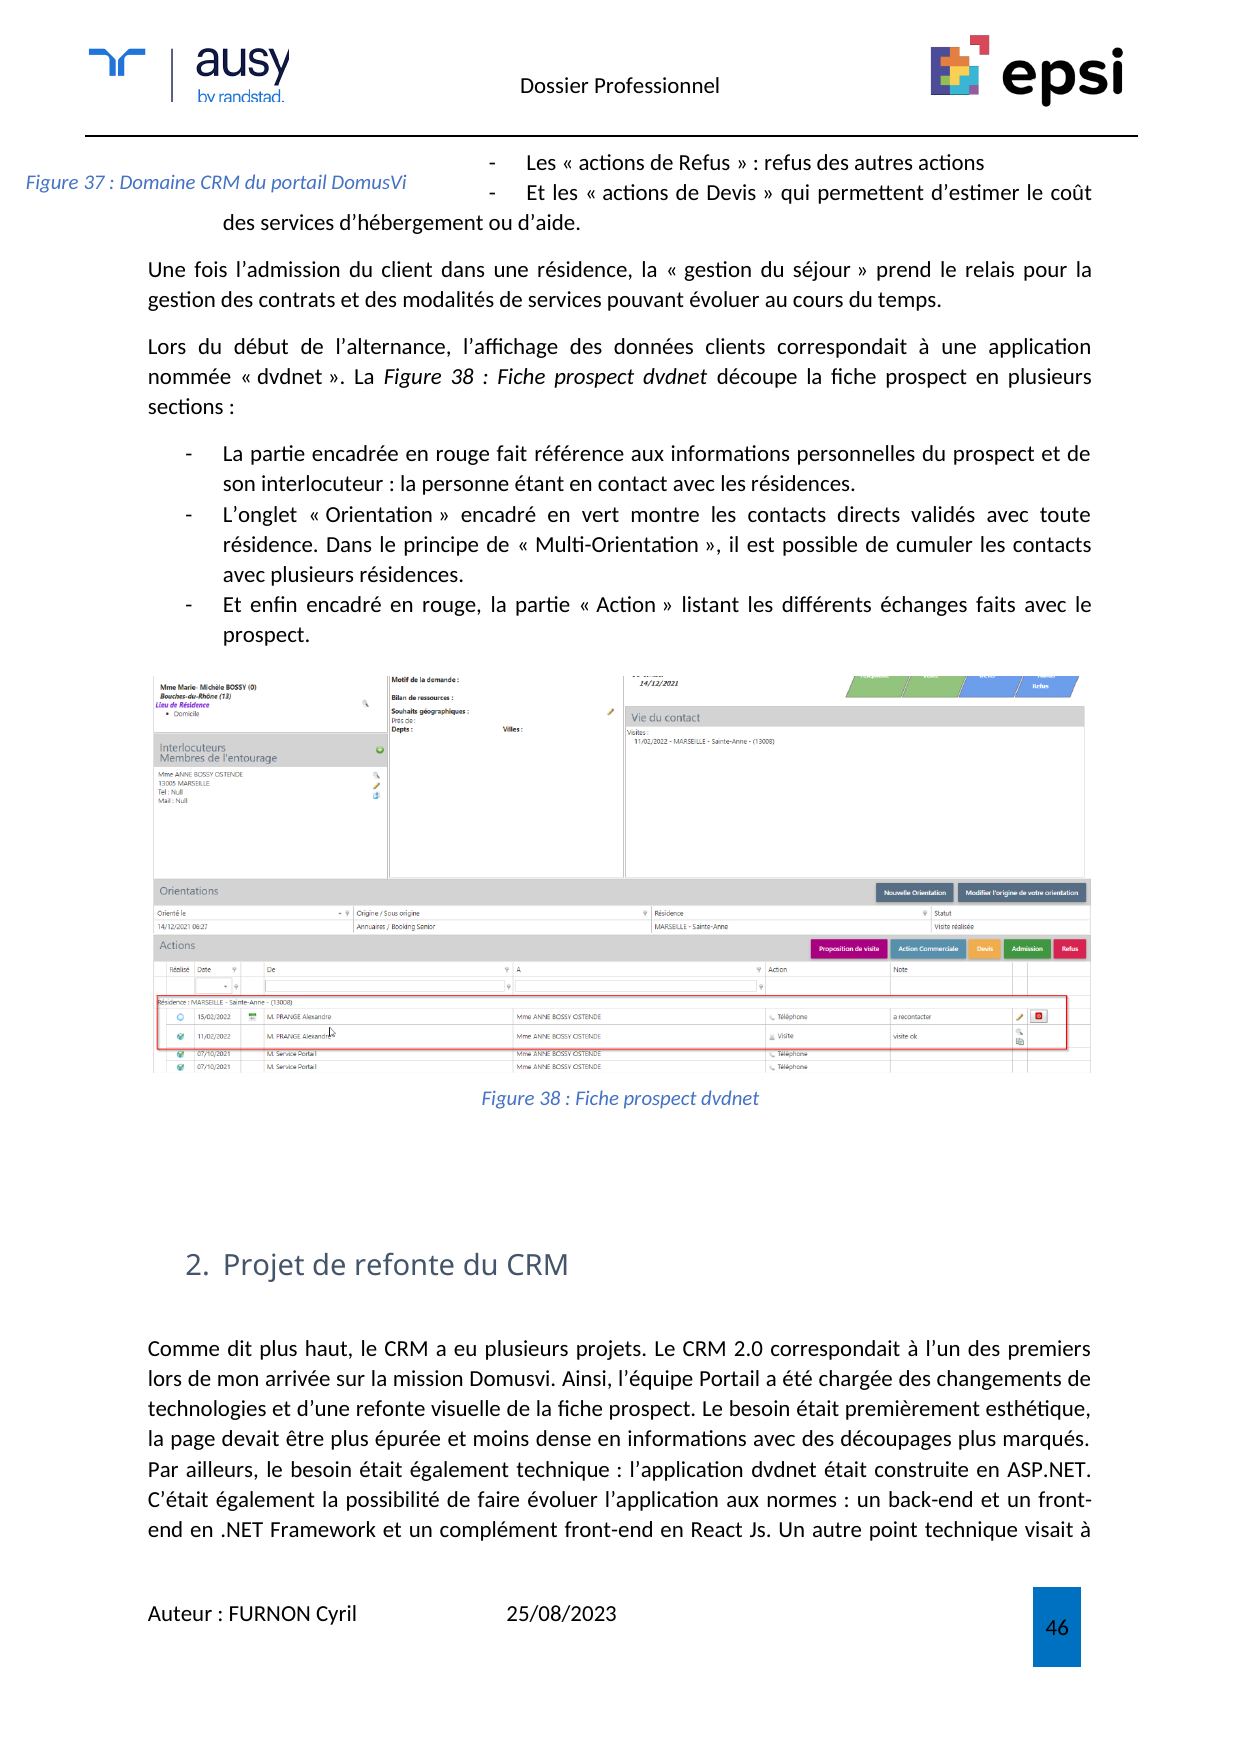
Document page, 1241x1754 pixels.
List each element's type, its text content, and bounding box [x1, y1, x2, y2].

list Et enfin encadré en rouge, la partie « Action » listant les différents échanges faits avec le prospect. [185, 590, 1093, 648]
picture [88, 48, 289, 102]
text Une fois l’admission du client dans une résidence, la « gestion du séjour » prend le relais pour la gestion des contrats et des modalités de services pouvant évoluer au cours du temps. [148, 255, 1093, 313]
list L’onglet « Orientation » encadré en vert montre les contacts directs validés avec toute résidence. Dans le principe de « Multi-Orientation », il est possible de cumuler les contacts avec plusieurs résidences. [185, 500, 1093, 588]
list Et les « actions de Devis » qui permettent d’estimer le coût des services d’hébergement ou d’aide. [185, 178, 1093, 236]
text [148, 1334, 1093, 1543]
text Lors du début de l’alternance, l’affichage des données clients correspondait à une application nommée « dvdnet ». La Figure 38 : Fiche prospect dvdnet découpe la fiche prospect en plusieurs sections : [148, 332, 1093, 420]
picture [147, 676, 1093, 1073]
list Les « actions de Refus » : refus des autres actions [185, 148, 1093, 176]
subtitle Projet de refonte du CRM [185, 1244, 1093, 1284]
list La partie encadrée en rouge fait référence aux informations personnelles du prospect et de son interlocuteur : la personne étant en contact avec les résidences. [185, 439, 1093, 497]
